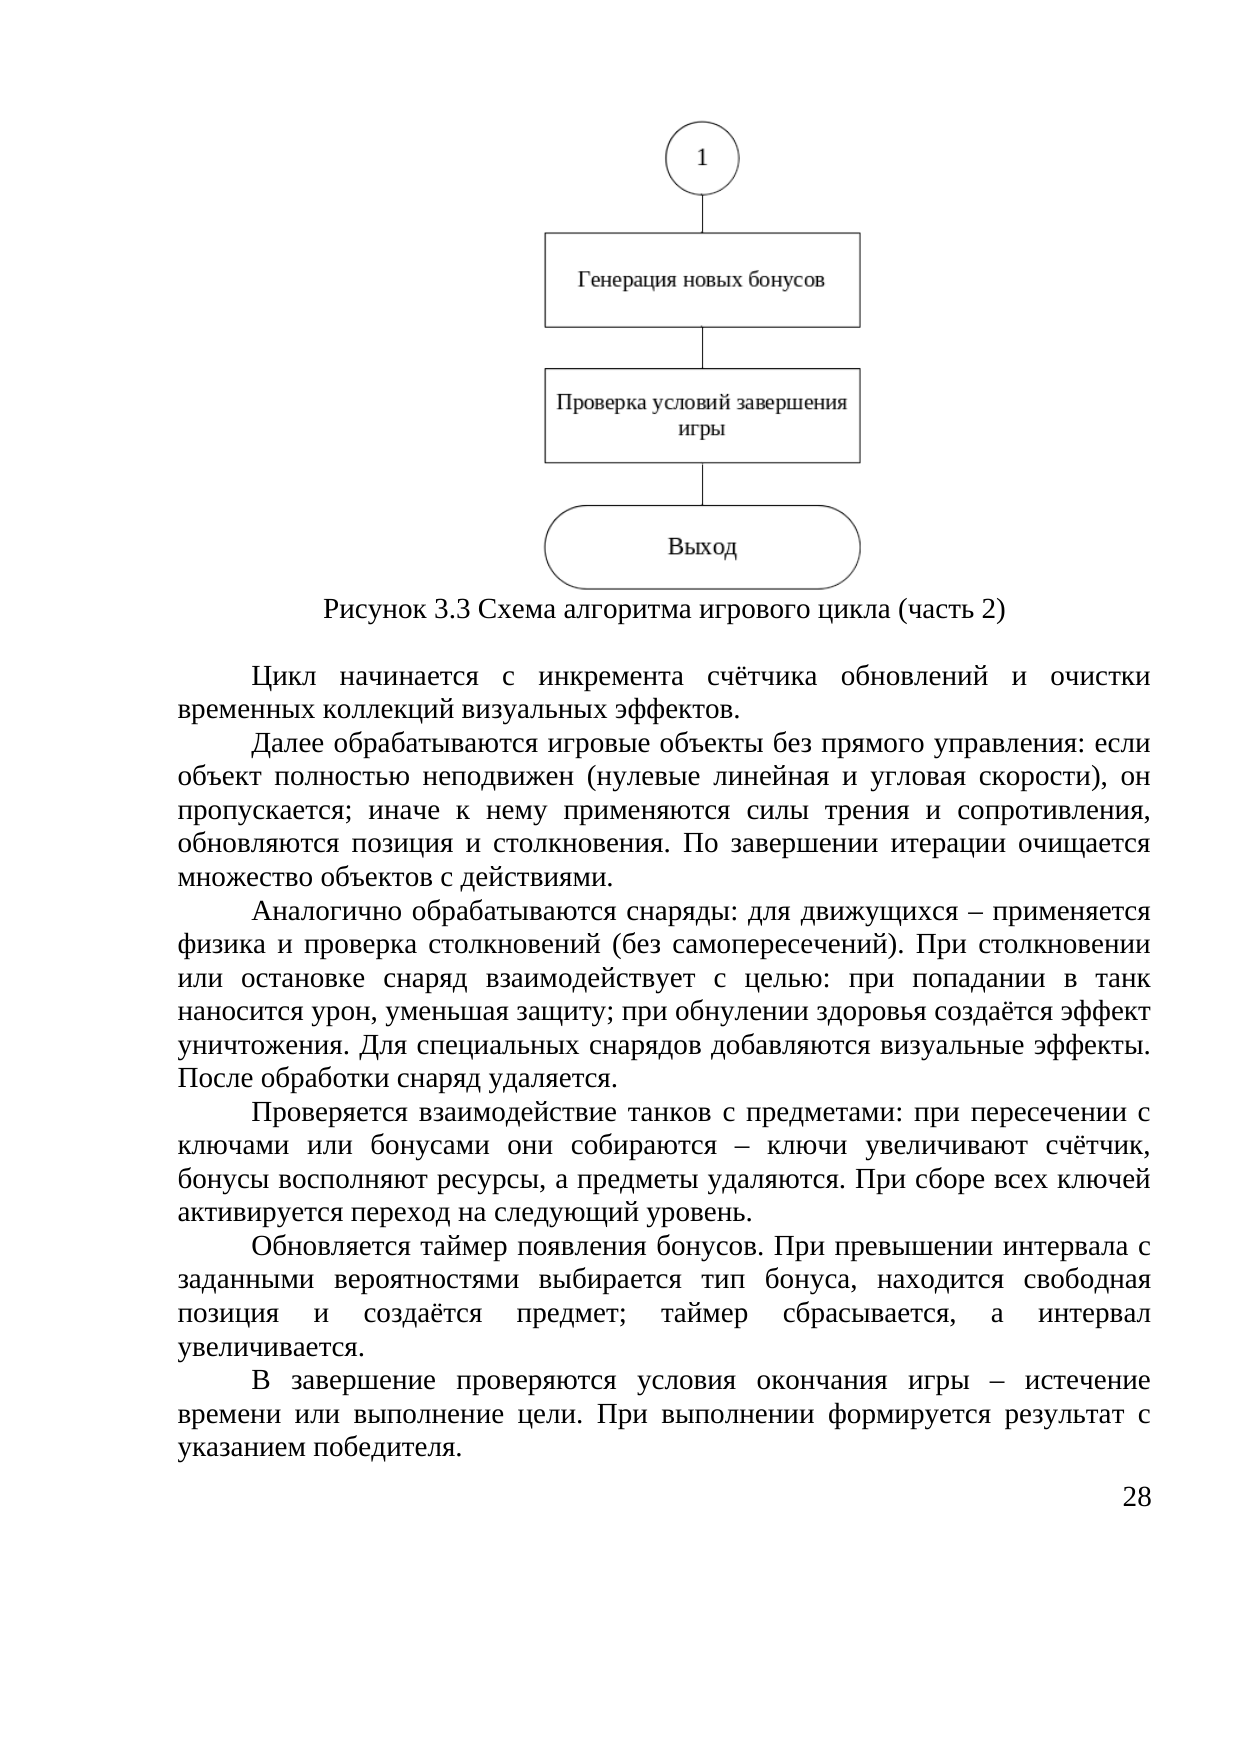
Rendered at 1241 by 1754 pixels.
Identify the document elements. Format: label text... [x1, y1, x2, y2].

text Цикл начинается с инкремента счётчика обновлений и очистки временных коллекций визуальных эффектов. [177, 658, 1152, 725]
text Проверяется взаимодействие танков с предметами: при пересечении с ключами или бонусами они собираются – ключи увеличивают счётчик, бонусы восполняют ресурсы, а предметы удаляются. При сборе всех ключей активируется переход на следующий уровень. [177, 1094, 1152, 1228]
text Далее обрабатываются игровые объекты без прямого управления: если объект полностью неподвижен (нулевые линейная и угловая скорости), он пропускается; иначе к нему применяются силы трения и сопротивления, обновляются позиция и столкновения. По завершении итерации очищается множество объектов с действиями. [177, 725, 1152, 893]
text Рисунок 3.3 Схема алгоритма игрового цикла (часть 2) [177, 591, 1152, 624]
text В завершение проверяются условия окончания игры – истечение времени или выполнение цели. При выполнении формируется результат с указанием победителя. [177, 1362, 1152, 1463]
text Обновляется таймер появления бонусов. При превышении интервала с заданными вероятностями выбирается тип бонуса, находится свободная позиция и создаётся предмет; таймер сбрасывается, а интервал увеличивается. [177, 1228, 1152, 1362]
text Аналогично обрабатываются снаряды: для движущихся – применяется физика и проверка столкновений (без самопересечений). При столкновении или остановке снаряд взаимодействует с целью: при попадании в танк наносится урон, уменьшая защиту; при обнулении здоровья создаётся эффект уничтожения. Для специальных снарядов добавляются визуальные эффекты. После обработки снаряд удаляется. [177, 893, 1152, 1094]
